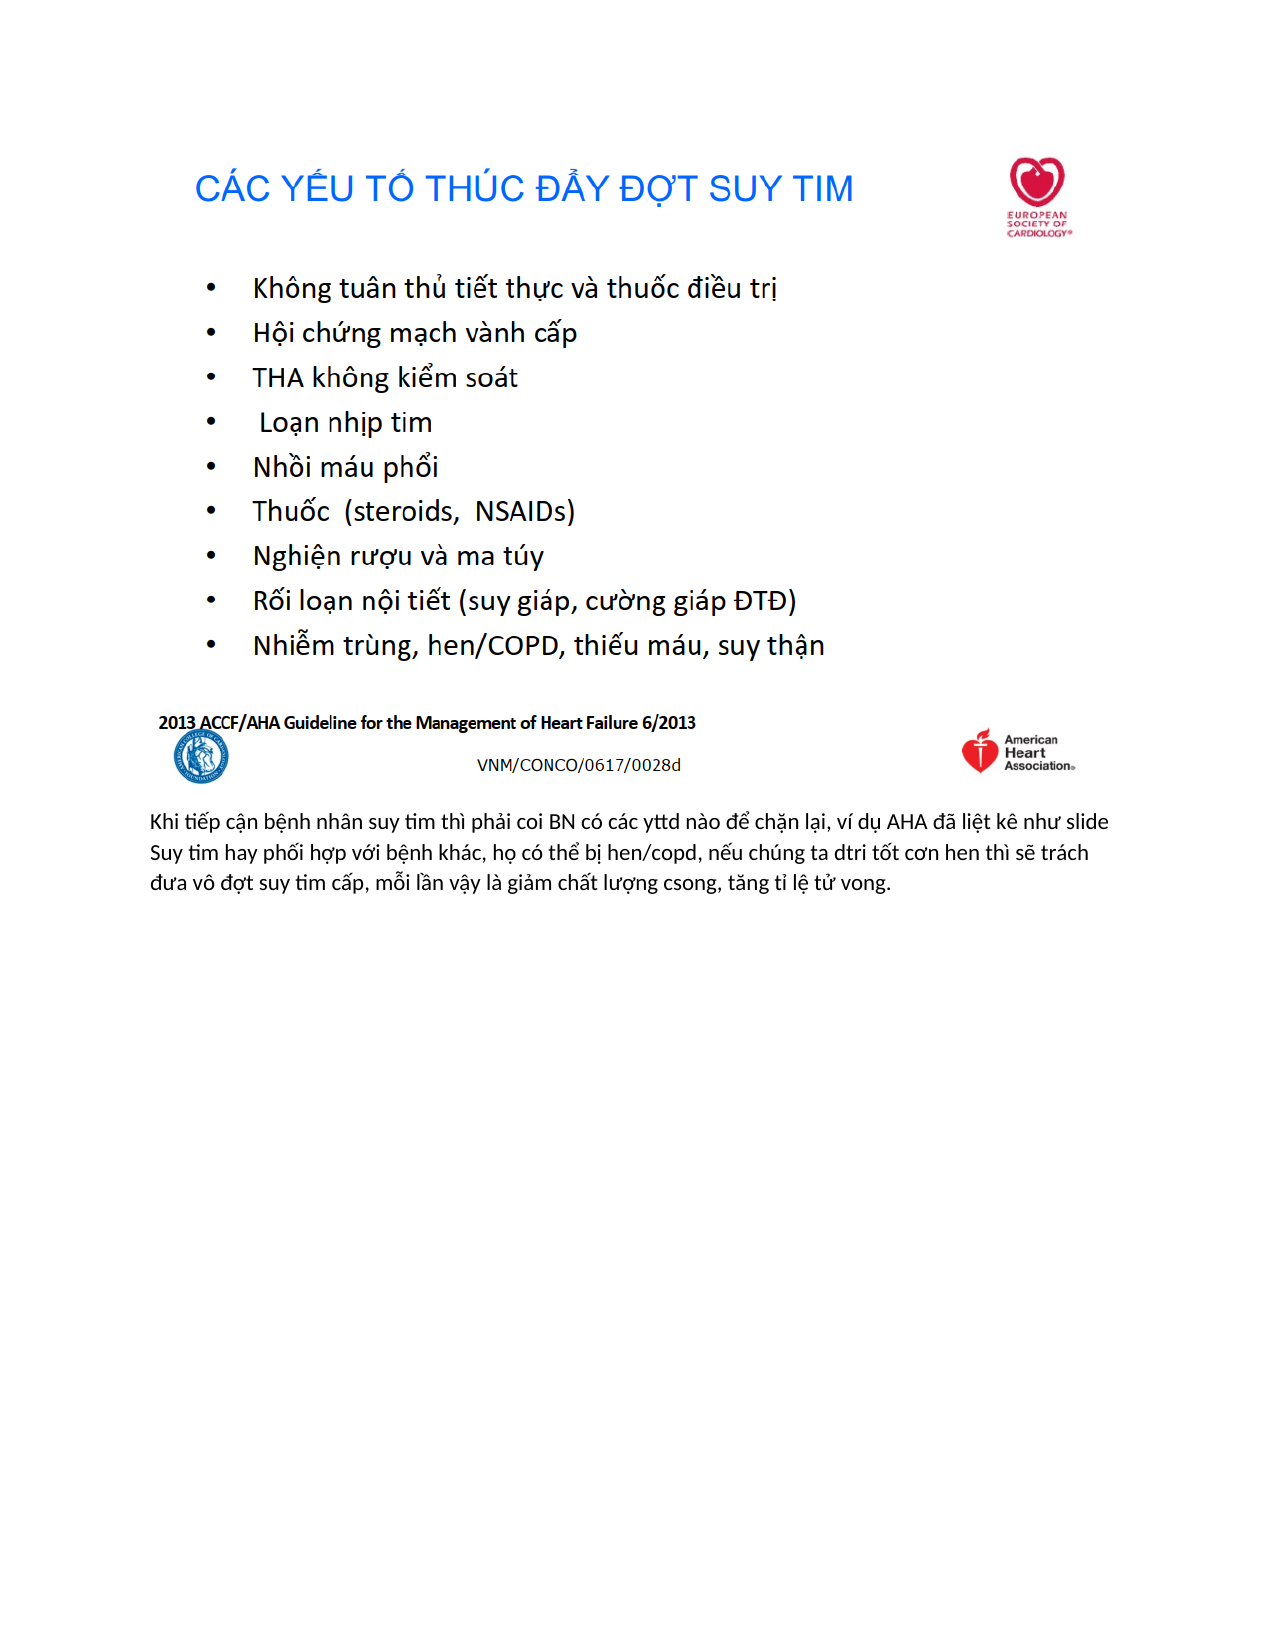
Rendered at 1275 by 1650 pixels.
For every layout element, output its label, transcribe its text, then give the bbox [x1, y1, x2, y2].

text Khi tiếp cận bệnh nhân suy tim thì phải coi BN có các yttd nào để chặn lại, ví dụ AHA đã liệt kê như slide Suy tim hay phối hợp với bệnh khác, họ có thể bị hen/copd, nếu chúng ta dtri tốt cơn hen thì sẽ trách đưa vô đợt suy tim cấp, mỗi lần vậy là giảm chất lượng csong, tăng tỉ lệ tử vong. [150, 807, 1125, 926]
picture [150, 150, 1125, 789]
